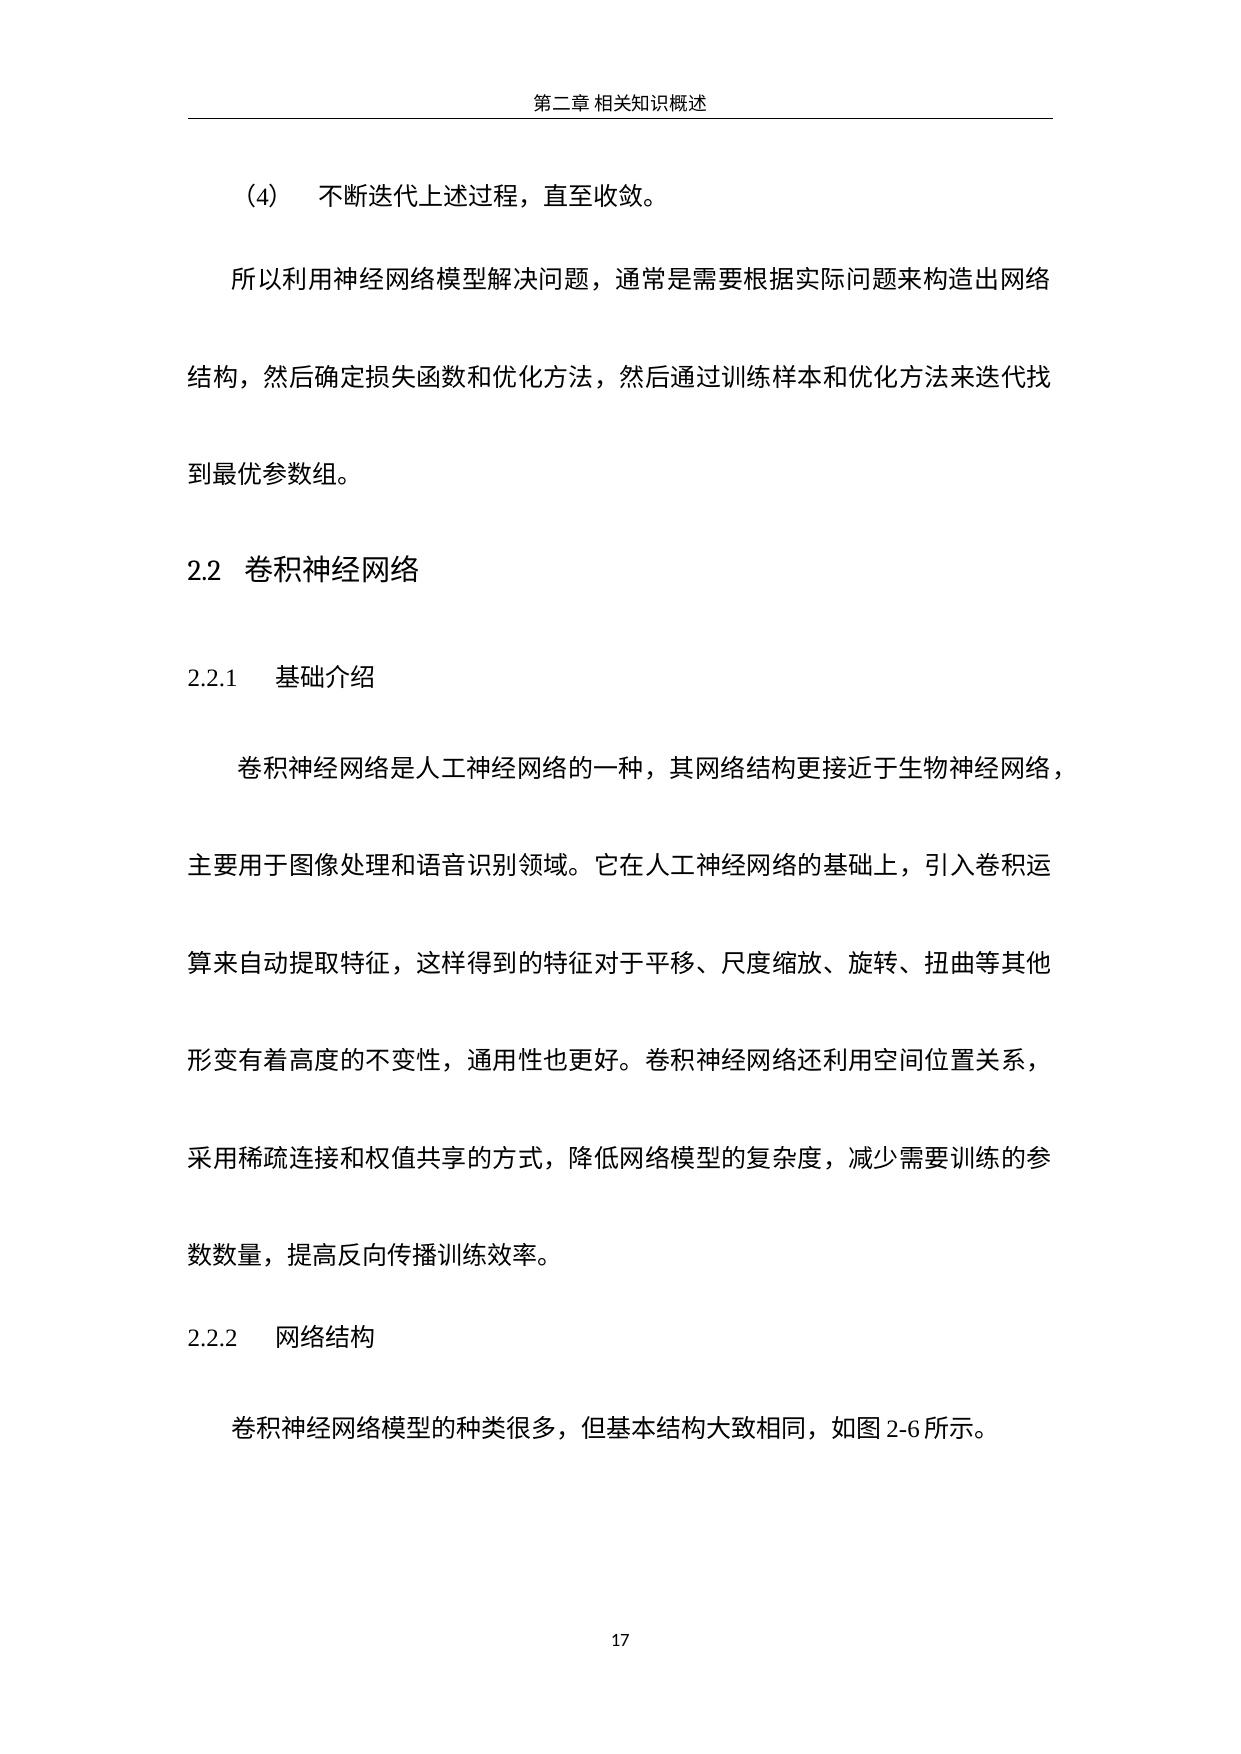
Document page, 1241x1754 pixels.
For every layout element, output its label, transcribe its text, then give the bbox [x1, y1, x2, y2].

list 不断迭代上述过程，直至收敛。 [231, 162, 1053, 227]
list 卷积神经网络 [187, 536, 1053, 601]
text 2.2.1 基础介绍 [187, 644, 1053, 709]
text 卷积神经网络是人工神经网络的一种，其网络结构更接近于生物神经网络，主要用于图像处理和语音识别领域。它在人工神经网络的基础上，引入卷积运算来自动提取特征，这样得到的特征对于平移、尺度缩放、旋转、扭曲等其他形变有着高度的不变性，通用性也更好。卷积神经网络还利用空间位置关系，采用稀疏连接和权值共享的方式，降低网络模型的复杂度，减少需要训练的参数数量，提高反向传播训练效率。 [187, 734, 1053, 1286]
text 2.2.2 网络结构 [187, 1304, 1053, 1369]
text 卷积神经网络模型的种类很多，但基本结构大致相同，如图2-6所示。 [187, 1394, 1053, 1459]
text 所以利用神经网络模型解决问题，通常是需要根据实际问题来构造出网络结构，然后确定损失函数和优化方法，然后通过训练样本和优化方法来迭代找到最优参数组。 [187, 245, 1053, 505]
